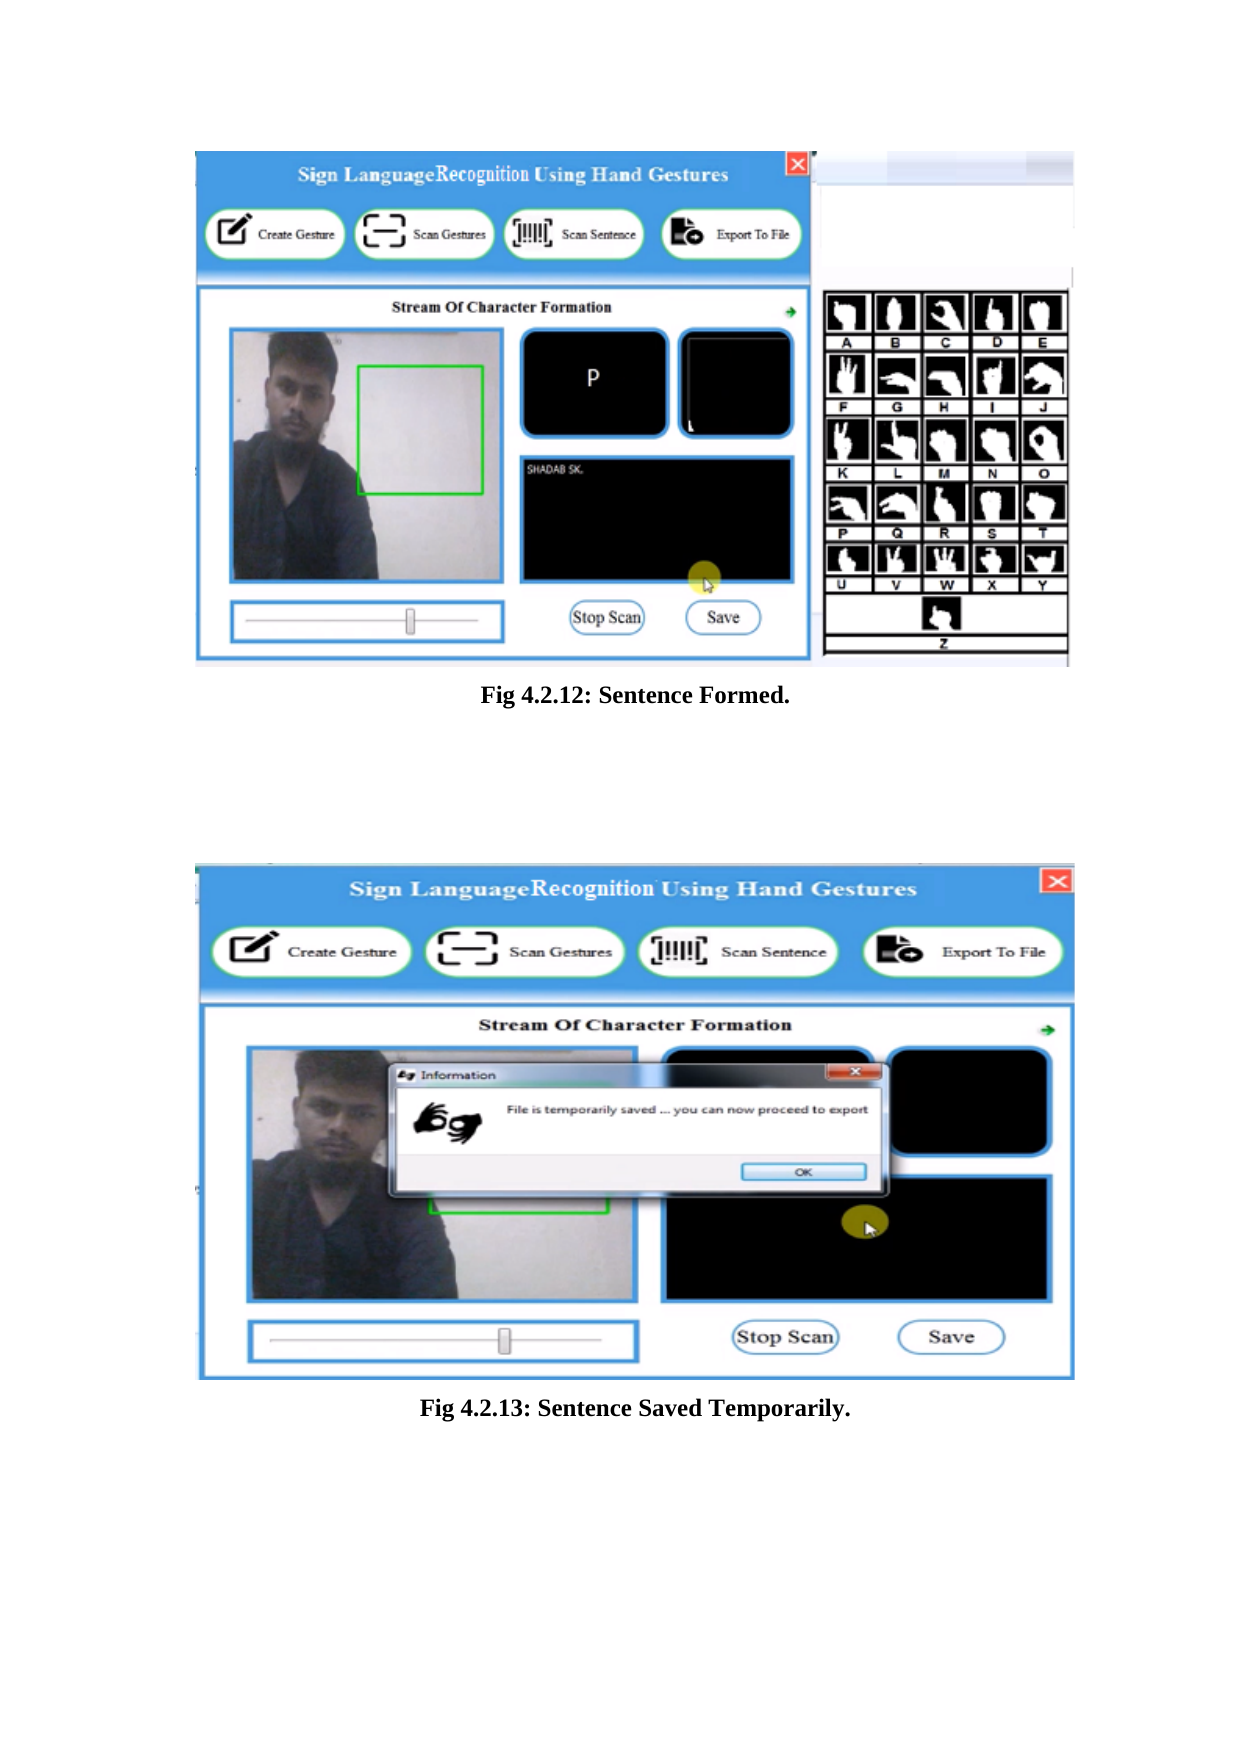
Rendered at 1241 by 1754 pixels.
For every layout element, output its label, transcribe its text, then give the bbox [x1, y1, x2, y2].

picture [195, 863, 1075, 1380]
picture [195, 151, 1075, 667]
text Fig 4.2.12: Sentence Formed. [195, 680, 1075, 708]
text Fig 4.2.13: Sentence Saved Temporarily. [195, 1393, 1075, 1421]
